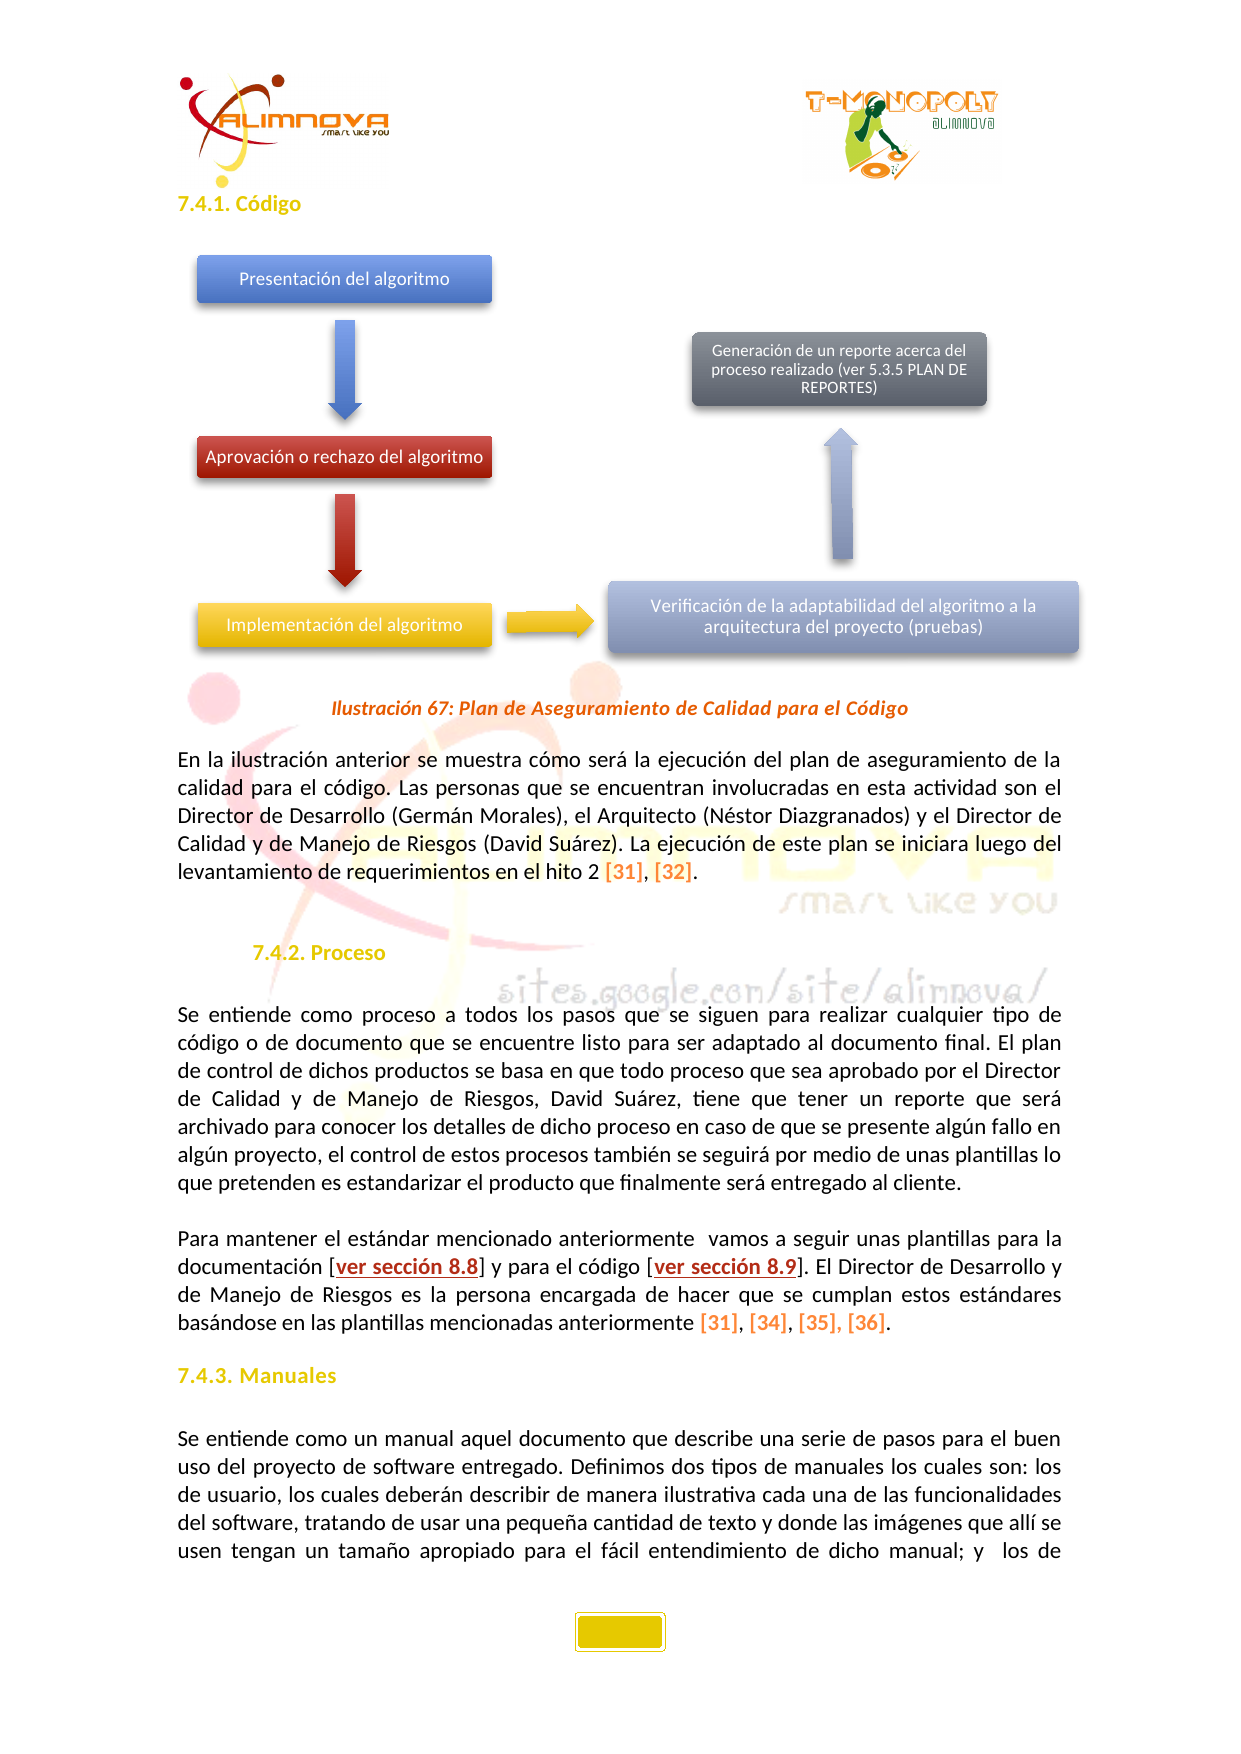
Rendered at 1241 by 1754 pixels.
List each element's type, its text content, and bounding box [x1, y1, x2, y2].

picture [177, 73, 389, 189]
text Se entiende como proceso a todos los pasos que se siguen para realizar cualquier tipo de código o de documento que se encuentre listo para ser adaptado al documento final. El plan de control de dichos productos se basa en que todo proceso que sea aprobado por el Director de Calidad y de Manejo de Riesgos, David Suárez, tiene que tener un reporte que será archivado para conocer los detalles de dicho proceso en caso de que se presente algún fallo en algún proyecto, el control de estos procesos también se seguirá por medio de unas plantillas lo que pretenden es estandarizar el producto que finalmente será entregado al cliente. [177, 1000, 1063, 1196]
subtitle 7.4.2. Proceso [252, 938, 1063, 966]
subtitle 7.4.3. Manuales [177, 1361, 1063, 1389]
subtitle 7.4.1. Código [177, 189, 1063, 217]
picture [802, 79, 1002, 184]
